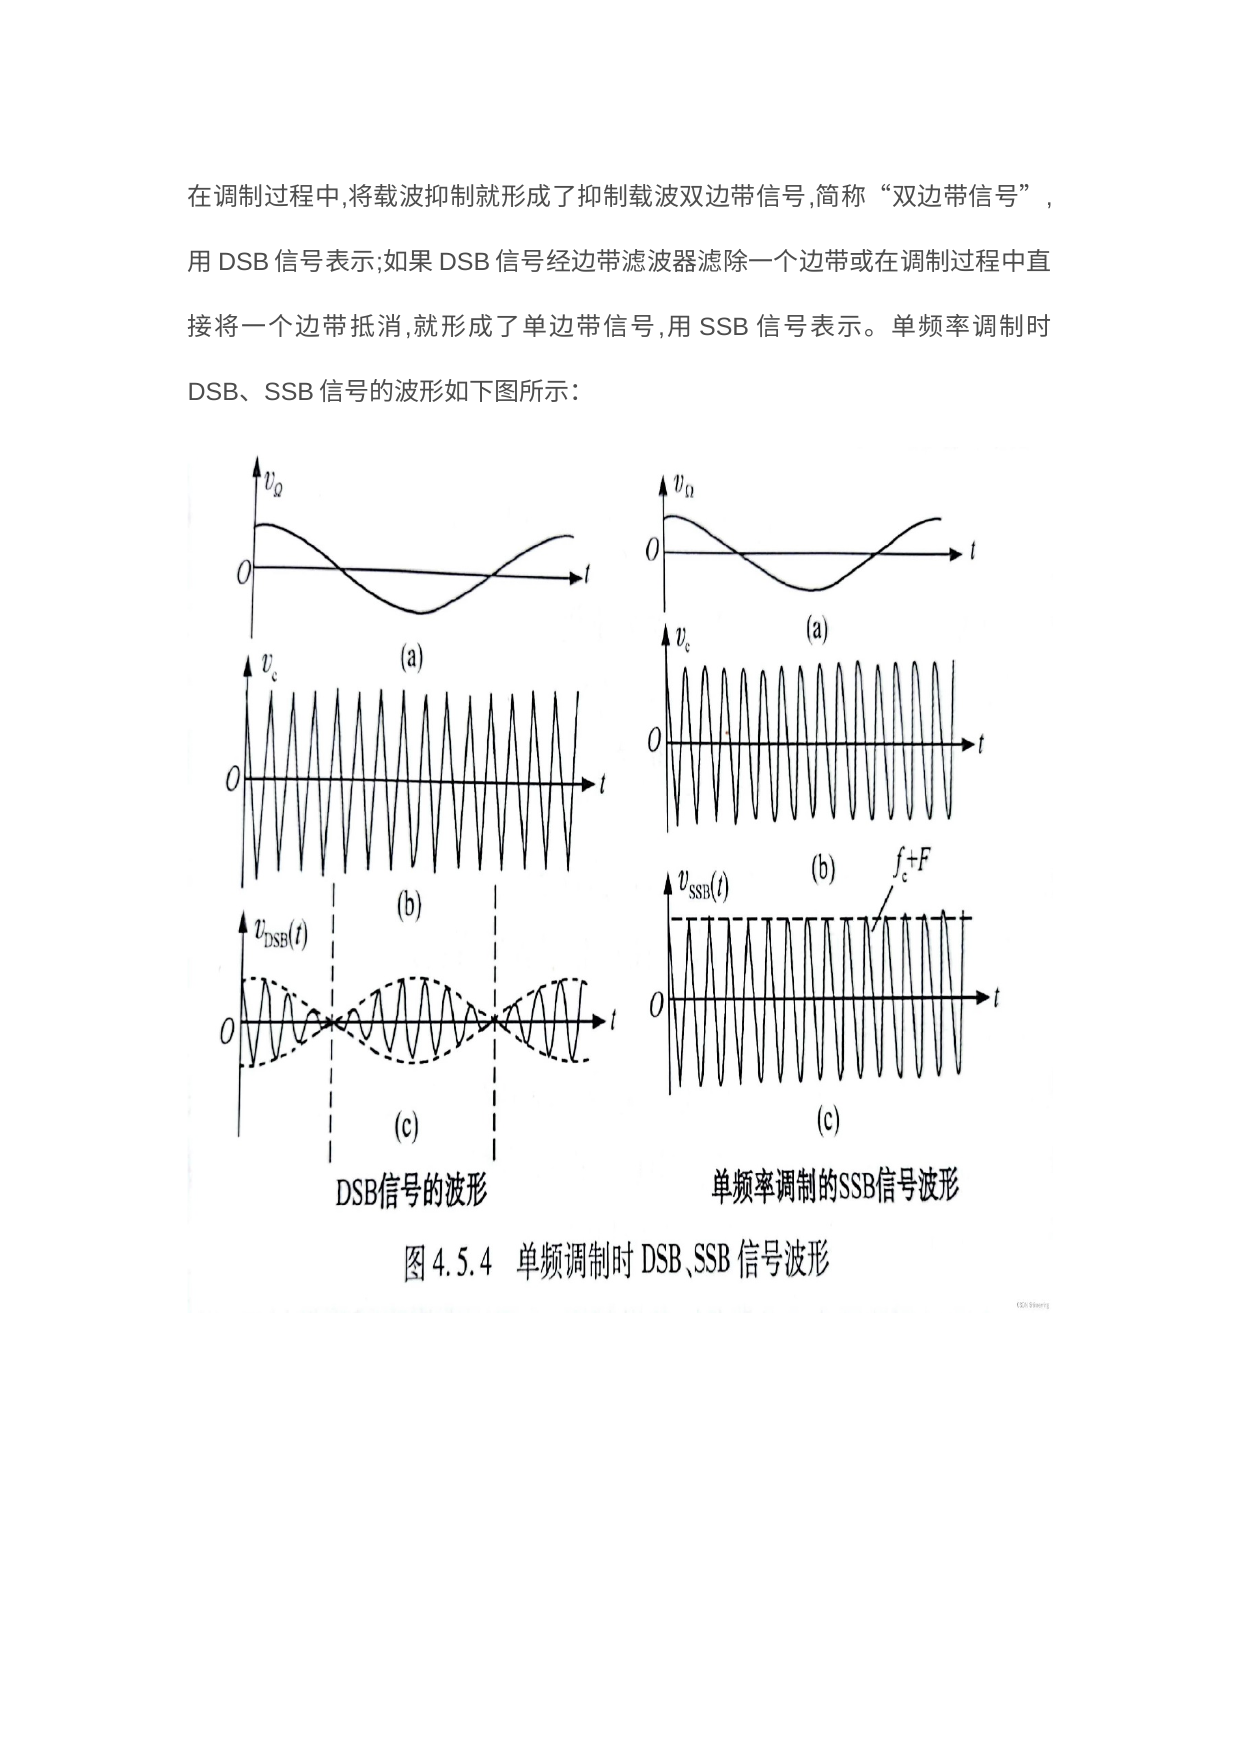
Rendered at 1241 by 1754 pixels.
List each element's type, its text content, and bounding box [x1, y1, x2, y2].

text 在调制过程中,将载波抑制就形成了抑制载波双边带信号,简称“双边带信号”,用DSB信号表示;如果DSB信号经边带滤波器滤除一个边带或在调制过程中直接将一个边带抵消,就形成了单边带信号,用SSB信号表示。单频率调制时DSB、SSB信号的波形如下图所示： [187, 162, 1053, 422]
picture [187, 447, 1053, 1313]
